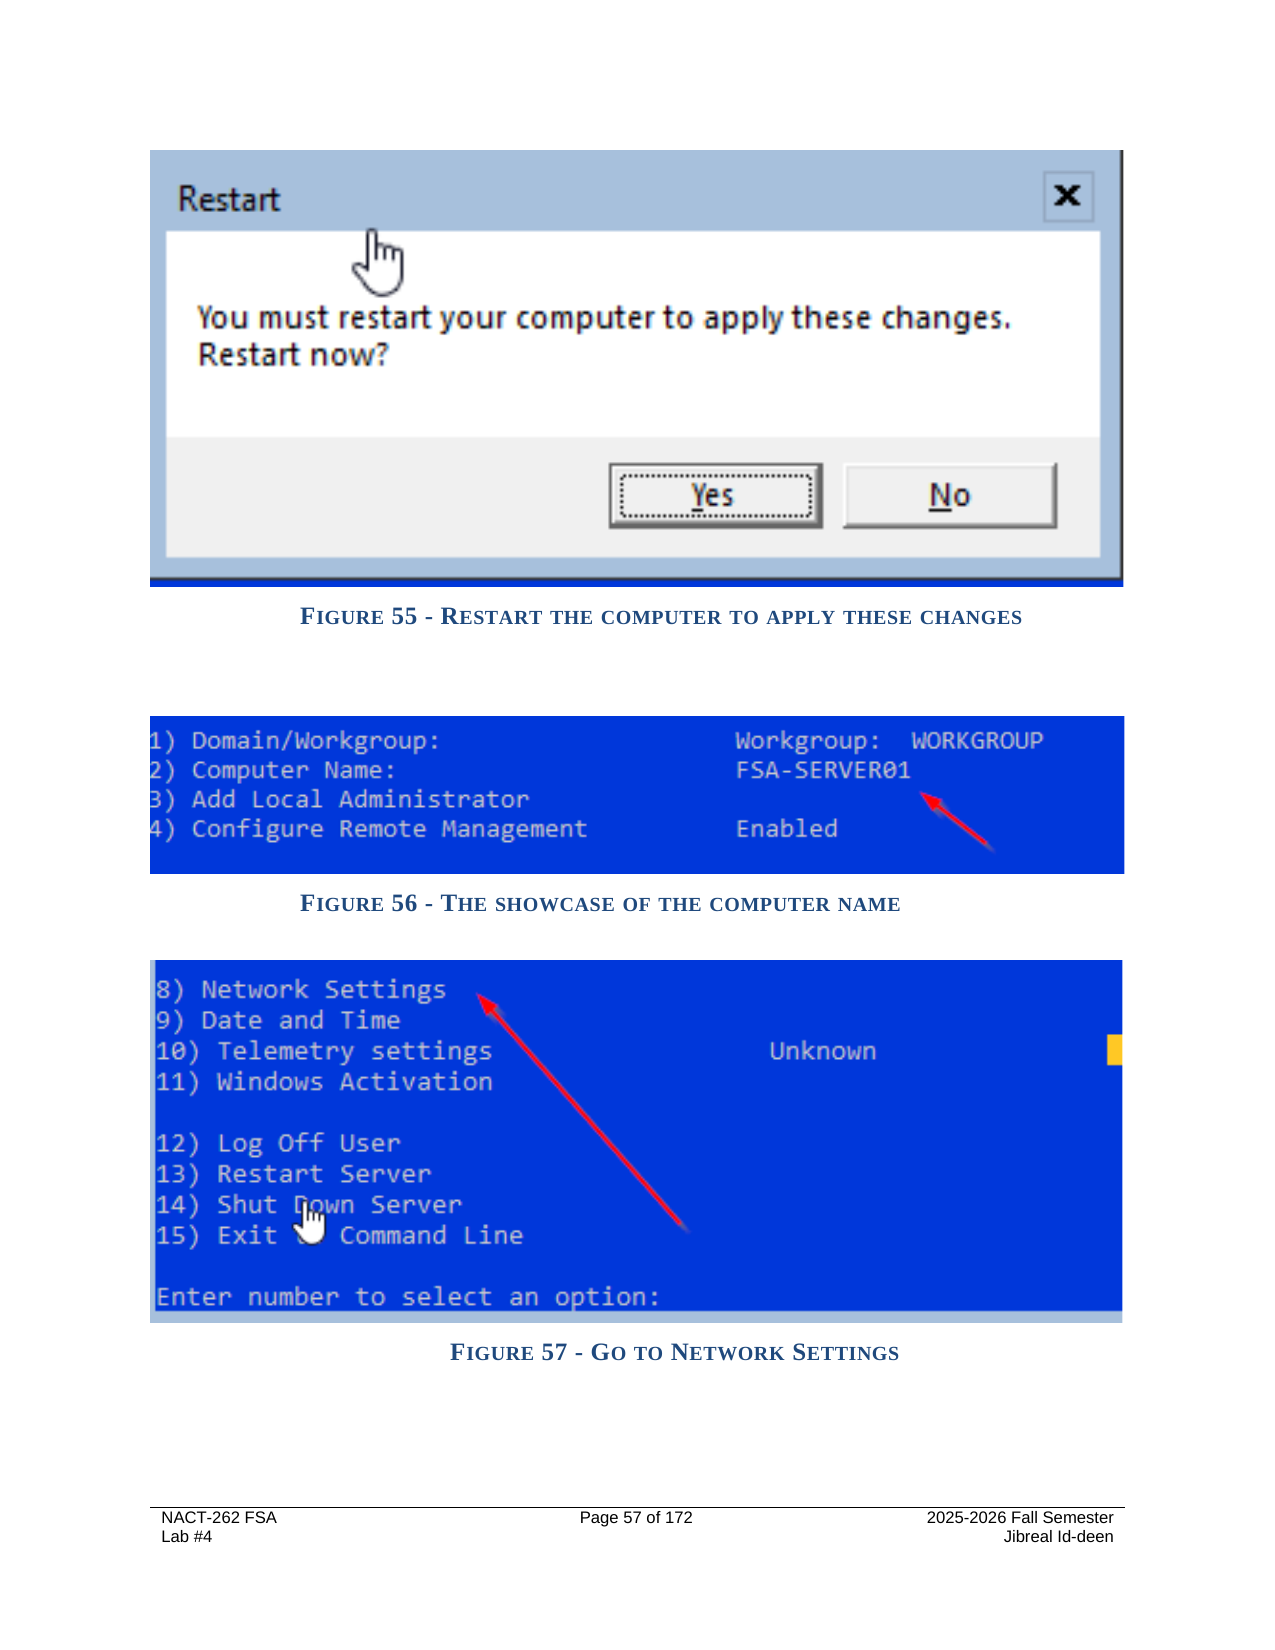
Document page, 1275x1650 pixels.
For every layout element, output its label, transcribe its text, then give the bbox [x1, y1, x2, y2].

picture [150, 150, 1124, 587]
picture [150, 960, 1123, 1323]
picture [150, 716, 1125, 874]
